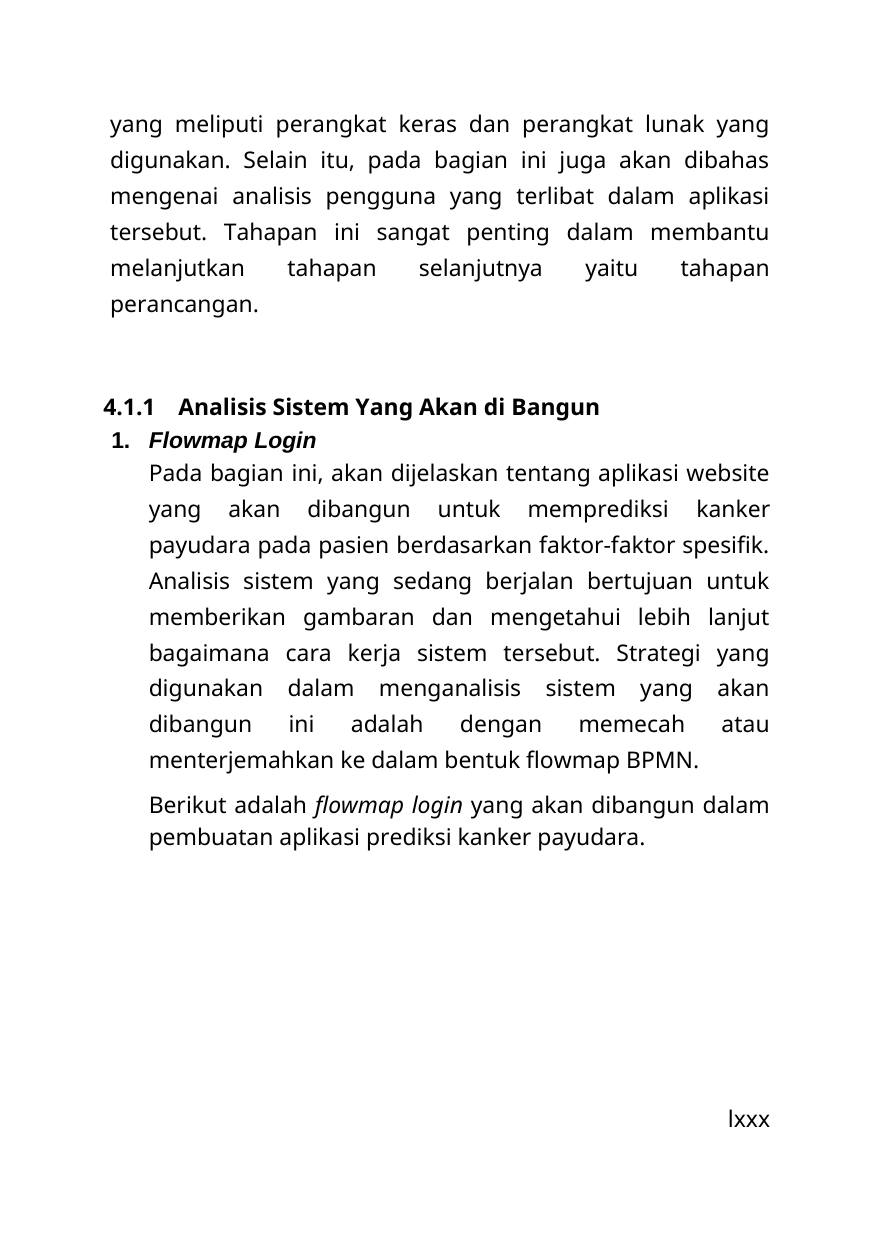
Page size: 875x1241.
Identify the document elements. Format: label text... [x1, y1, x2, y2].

list Flowmap Login [111, 427, 770, 453]
list Berikut adalah flowmap login yang akan dibangun dalam pembuatan aplikasi prediksi kanker payudara. [148, 789, 770, 852]
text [110, 108, 770, 319]
subtitle Analisis Sistem Yang Akan di Bangun [103, 391, 770, 422]
text Pada bagian ini, akan dijelaskan tentang aplikasi website yang akan dibangun untuk memprediksi kanker payudara pada pasien berdasarkan faktor-faktor spesifik. Analisis sistem yang sedang berjalan bertujuan untuk memberikan gambaran dan mengetahui lebih lanjut bagaimana cara kerja sistem tersebut. Strategi yang digunakan dalam menganalisis sistem yang akan dibangun ini adalah dengan memecah atau menterjemahkan ke dalam bentuk flowmap BPMN. [148, 457, 770, 776]
